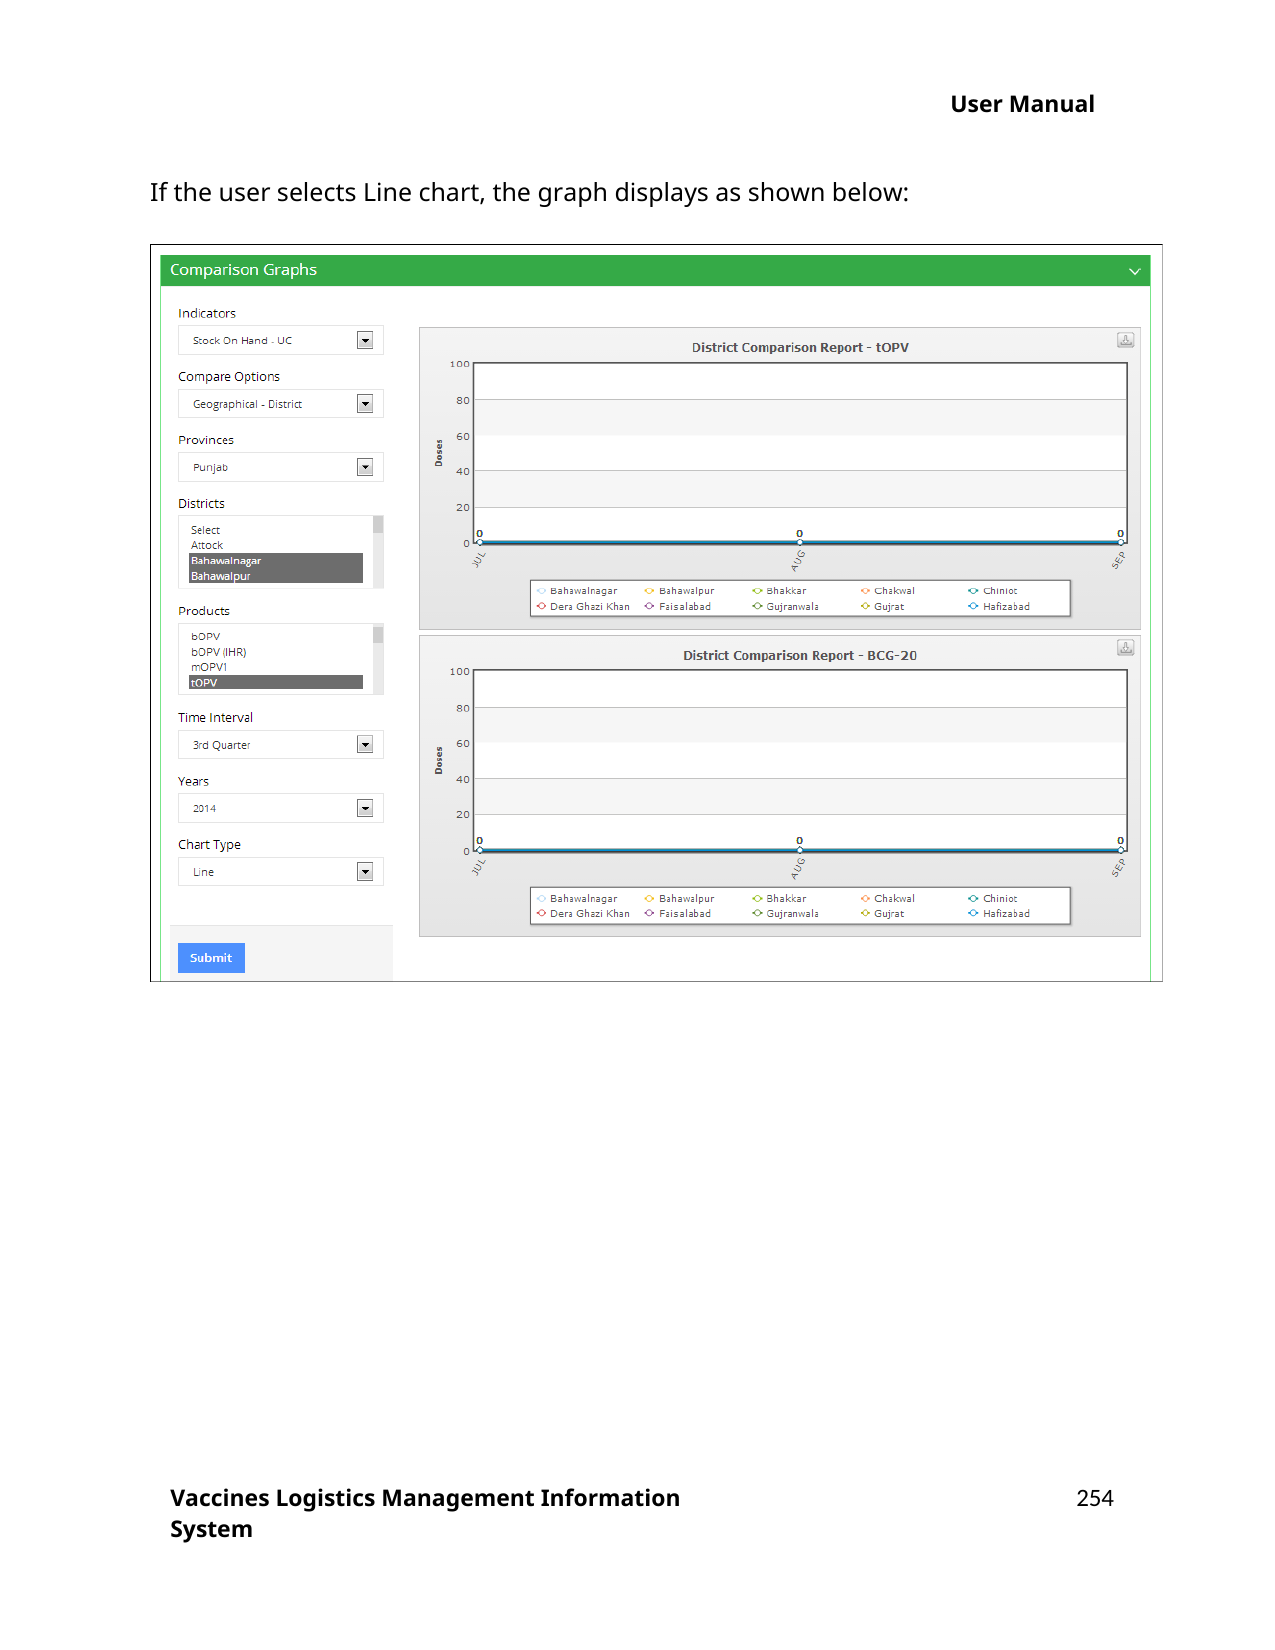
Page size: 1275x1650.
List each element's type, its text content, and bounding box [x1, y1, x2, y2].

text If the user selects Line chart, the graph displays as shown below: [150, 175, 1125, 209]
picture [150, 244, 1163, 982]
